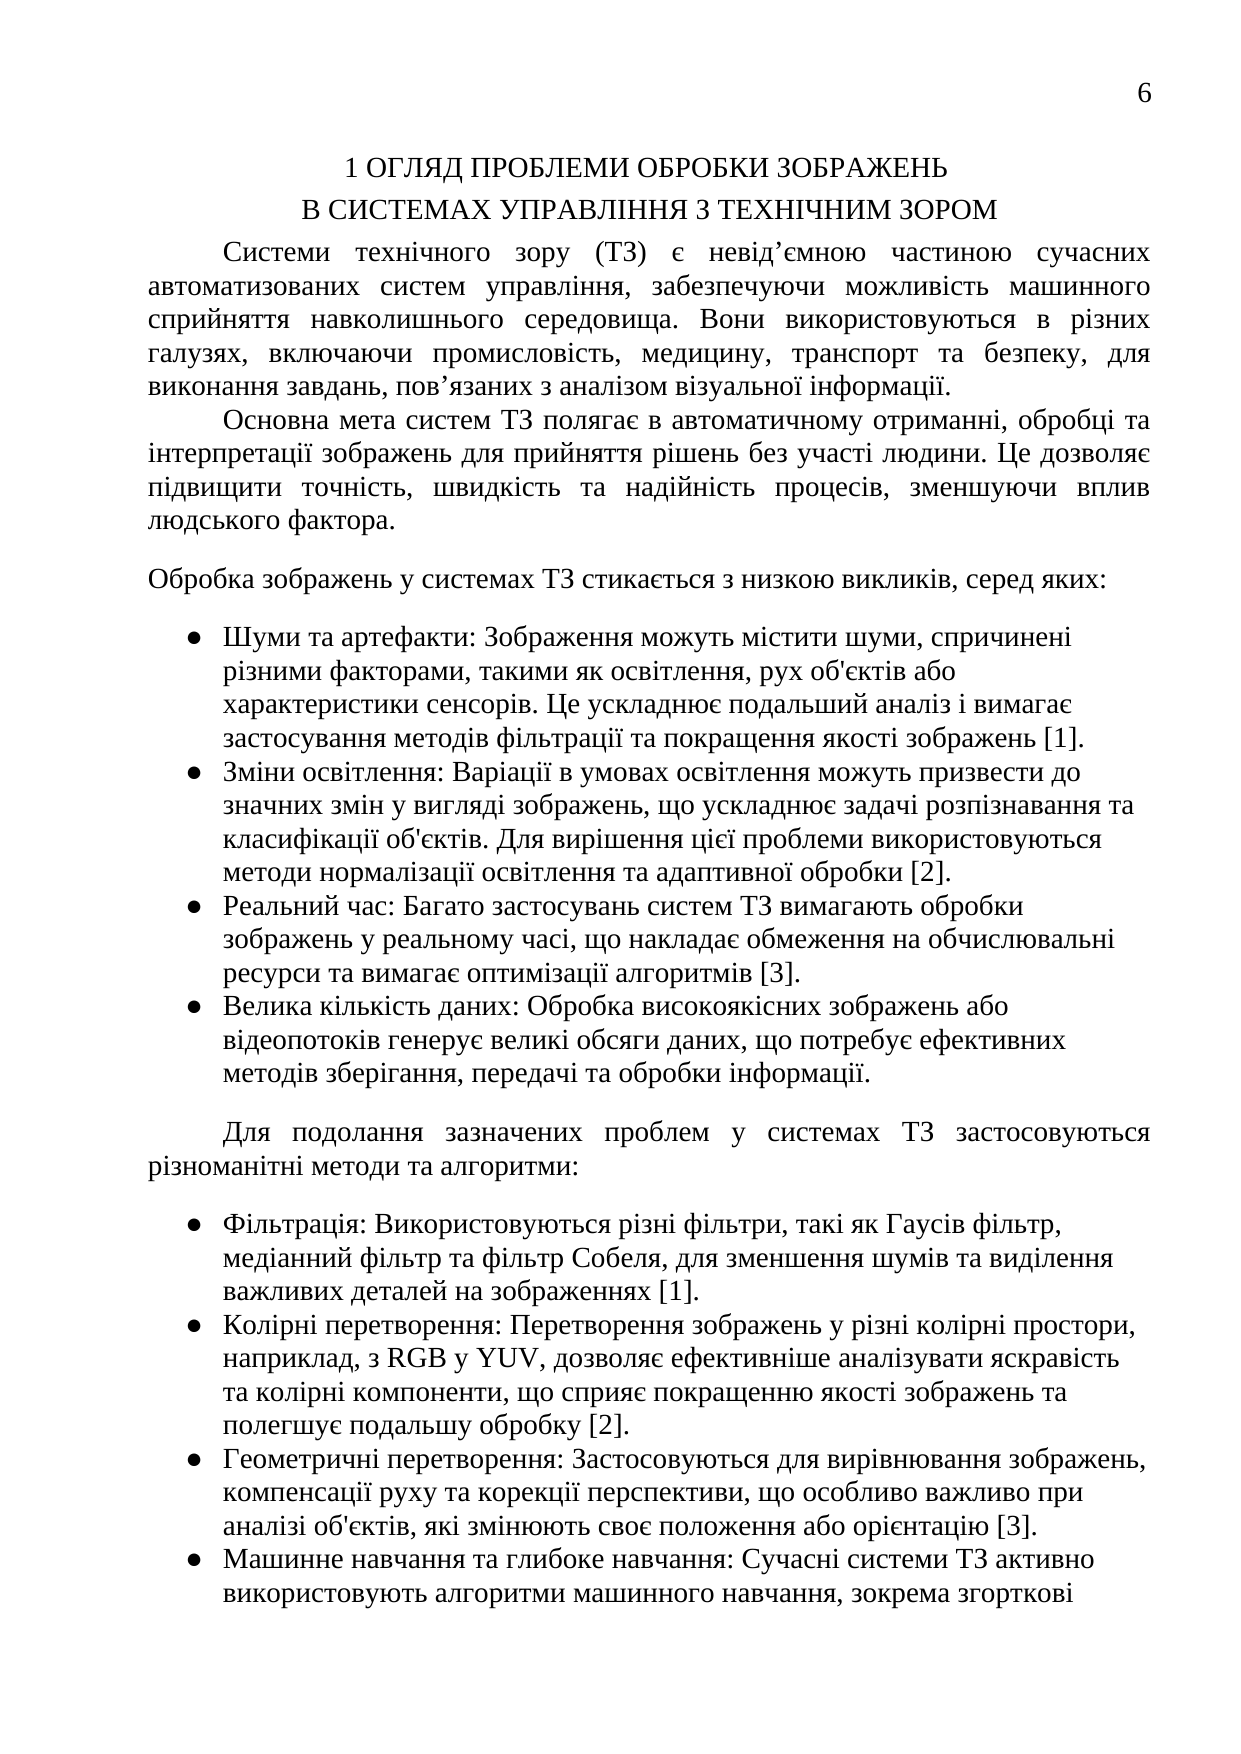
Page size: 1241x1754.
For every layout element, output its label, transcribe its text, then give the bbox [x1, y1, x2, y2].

list Велика кількість даних: Обробка високоякісних зображень або відеопотоків генерує великі обсяги даних, що потребує ефективних методів зберігання, передачі та обробки інформації. [185, 988, 1152, 1089]
list Шуми та артефакти: Зображення можуть містити шуми, спричинені різними факторами, такими як освітлення, рух об'єктів або характеристики сенсорів. Це ускладнює подальший аналіз і вимагає застосування методів фільтрації та покращення якості зображень [1]. [185, 619, 1152, 754]
text Системи технічного зору (ТЗ) є невід’ємною частиною сучасних автоматизованих систем управління, забезпечуючи можливість машинного сприйняття навколишнього середовища. Вони використовуються в різних галузях, включаючи промисловість, медицину, транспорт та безпеку, для виконання завдань, пов’язаних з аналізом візуальної інформації. [148, 234, 1152, 402]
list Геометричні перетворення: Застосовуються для вирівнювання зображень, компенсації руху та корекції перспективи, що особливо важливо при аналізі об'єктів, які змінюють своє положення або орієнтацію [3]. [185, 1441, 1152, 1542]
text Обробка зображень у системах ТЗ стикається з низкою викликів, серед яких: [148, 561, 1152, 594]
text Основна мета систем ТЗ полягає в автоматичному отриманні, обробці та інтерпретації зображень для прийняття рішень без участі людини. Це дозволяє підвищити точність, швидкість та надійність процесів, зменшуючи вплив людського фактора. [148, 402, 1152, 536]
text Для подолання зазначених проблем у системах ТЗ застосовуються різноманітні методи та алгоритми: [148, 1114, 1152, 1181]
list Реальний час: Багато застосувань систем ТЗ вимагають обробки зображень у реальному часі, що накладає обмеження на обчислювальні ресурси та вимагає оптимізації алгоритмів [3]. [185, 888, 1152, 988]
list Колірні перетворення: Перетворення зображень у різні колірні простори, наприклад, з RGB у YUV, дозволяє ефективніше аналізувати яскравість та колірні компоненти, що сприяє покращенню якості зображень та полегшує подальшу обробку [2]. [185, 1307, 1152, 1441]
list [185, 1542, 1152, 1609]
list Зміни освітлення: Варіації в умовах освітлення можуть призвести до значних змін у вигляді зображень, що ускладнює задачі розпізнавання та класифікації об'єктів. Для вирішення цієї проблеми використовуються методи нормалізації освітлення та адаптивної обробки [2]. [185, 754, 1152, 888]
subtitle 1 Огляд проблеми обробки зображень в системах управління з технічним зором [148, 150, 1152, 226]
list Фільтрація: Використовуються різні фільтри, такі як Гаусів фільтр, медіанний фільтр та фільтр Собеля, для зменшення шумів та виділення важливих деталей на зображеннях [1]. [185, 1206, 1152, 1307]
